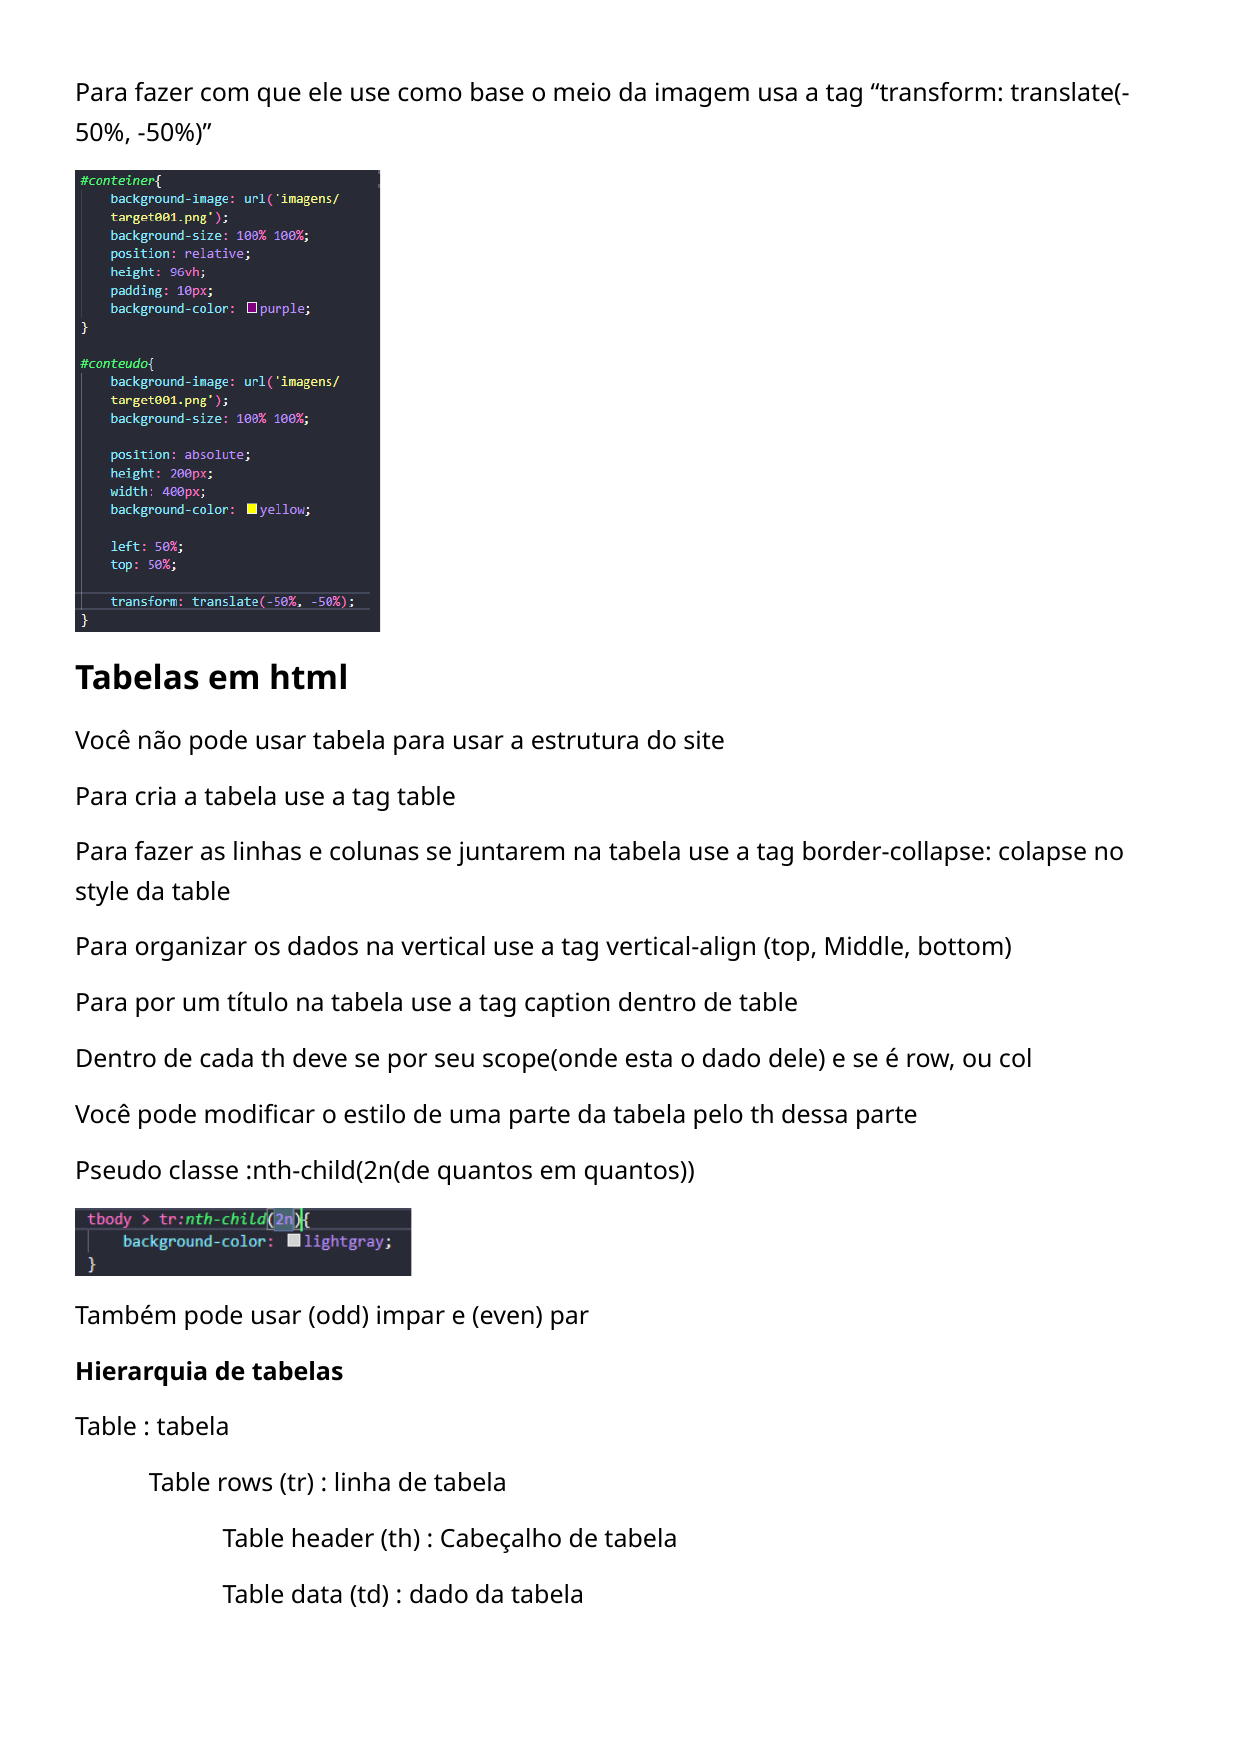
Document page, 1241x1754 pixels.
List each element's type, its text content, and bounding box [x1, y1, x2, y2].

text Para cria a tabela use a tag table [75, 778, 1165, 812]
text Table header (th) : Cabeçalho de tabela [149, 1521, 1165, 1555]
text Você não pode usar tabela para usar a estrutura do site [75, 722, 1165, 756]
text Para organizar os dados na vertical use a tag vertical-align (top, Middle, bottom) [75, 929, 1165, 963]
text Você pode modificar o estilo de uma parte da tabela pelo th dessa parte [75, 1097, 1165, 1131]
text Pseudo classe :nth-child(2n(de quantos em quantos)) [75, 1152, 1165, 1186]
text Table rows (tr) : linha de tabela [75, 1465, 1165, 1499]
text Dentro de cada th deve se por seu scope(onde esta o dado dele) e se é row, ou col [75, 1041, 1165, 1075]
text Para fazer as linhas e colunas se juntarem na tabela use a tag border-collapse: colapse no style da table [75, 834, 1165, 907]
text Para por um título na tabela use a tag caption dentro de table [75, 985, 1165, 1019]
picture [75, 170, 381, 632]
text Table data (td) : dado da tabela [149, 1576, 1165, 1611]
text Hierarquia de tabelas [75, 1353, 1165, 1387]
text Tabelas em html [75, 653, 1165, 699]
text Para fazer com que ele use como base o meio da imagem usa a tag “transform: translate(-50%, -50%)” [75, 75, 1165, 148]
text Também pode usar (odd) impar e (even) par [75, 1297, 1165, 1331]
picture [75, 1208, 412, 1276]
text Table : tabela [75, 1409, 1165, 1443]
